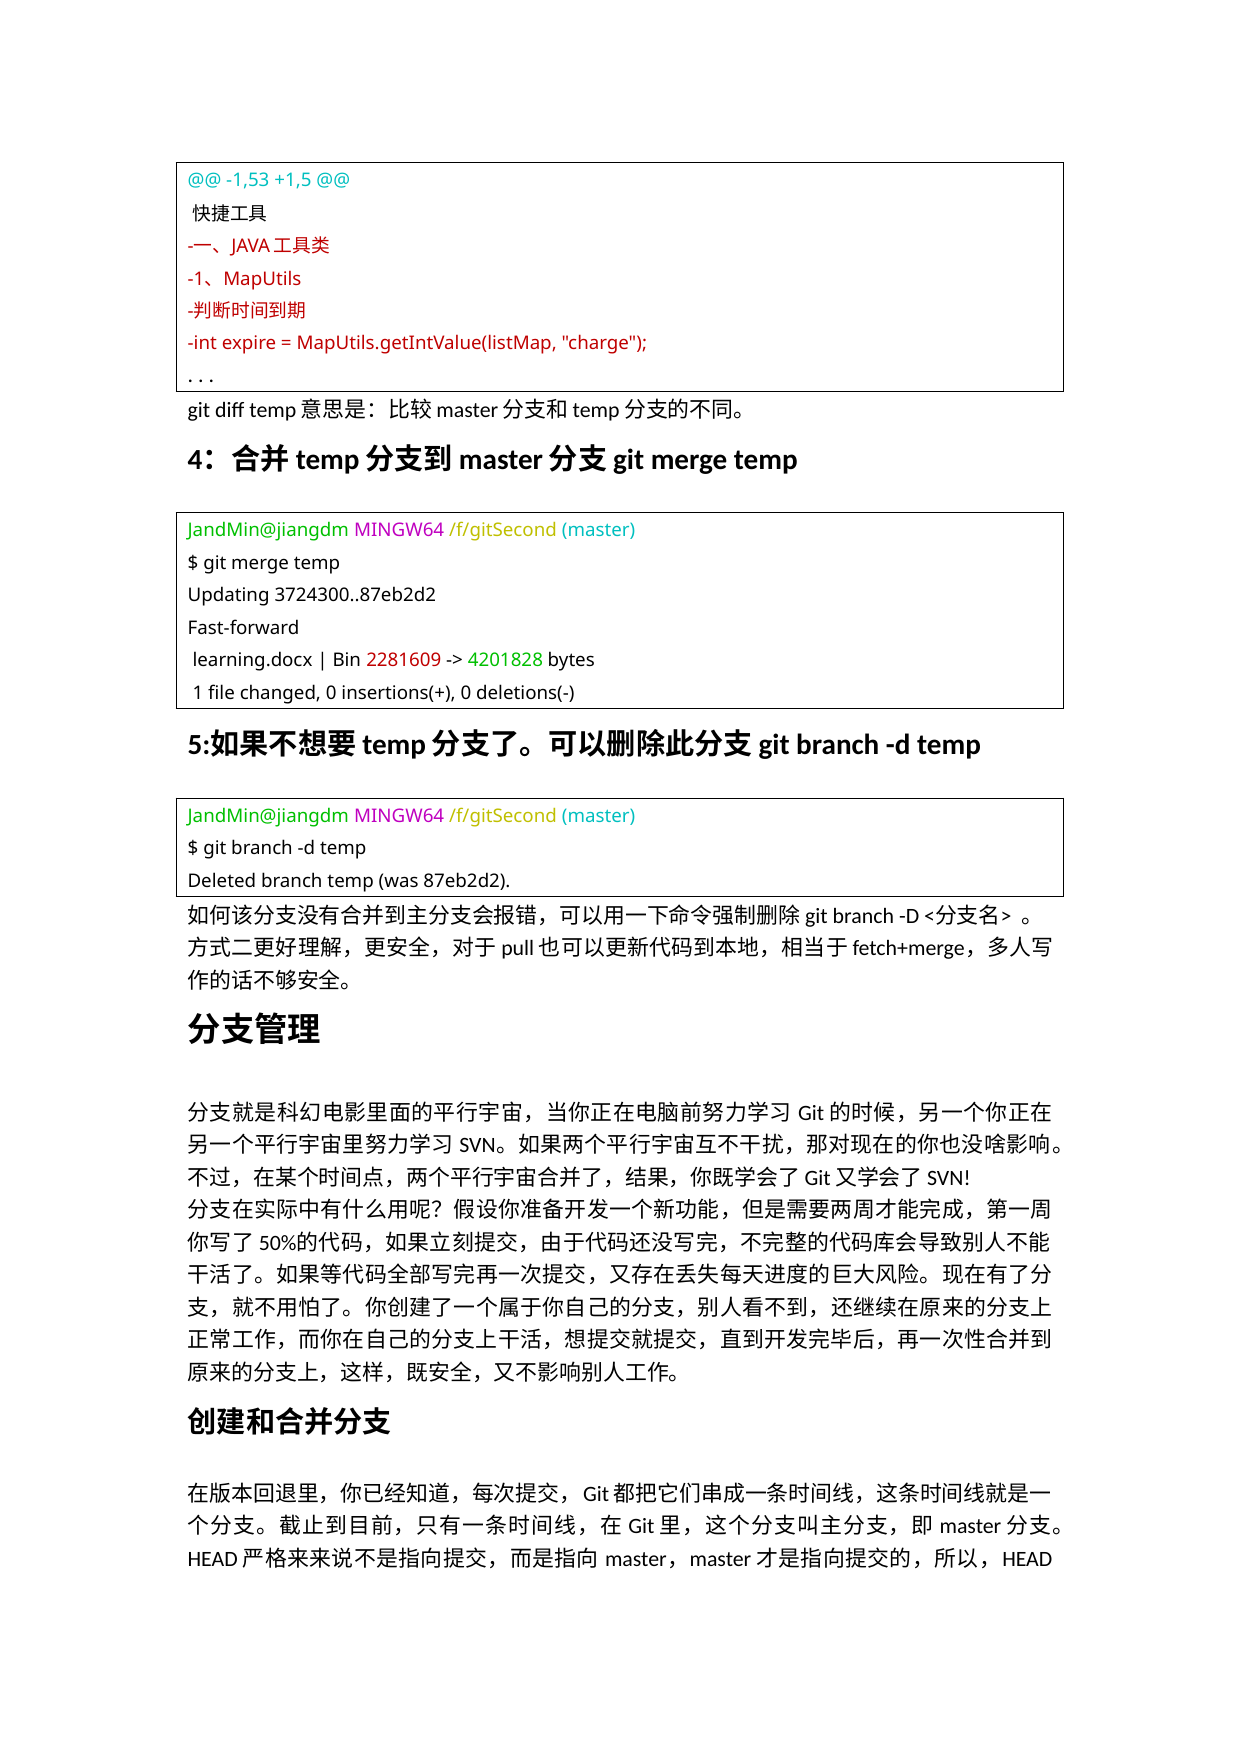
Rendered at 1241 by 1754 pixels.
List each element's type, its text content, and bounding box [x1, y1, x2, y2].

text git diff temp意思是：比较master分支和temp分支的不同。 [187, 392, 1053, 424]
subtitle 创建和合并分支 [187, 1387, 1053, 1452]
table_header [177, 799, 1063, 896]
text 如何该分支没有合并到主分支会报错，可以用一下命令强制删除 git branch -D <分支名> 。 [187, 897, 1053, 930]
subtitle 5:如果不想要temp分支了。可以删除此分支git branch -d temp [187, 709, 1053, 774]
text 分支就是科幻电影里面的平行宇宙，当你正在电脑前努力学习Git的时候，另一个你正在另一个平行宇宙里努力学习SVN。如果两个平行宇宙互不干扰，那对现在的你也没啥影响。不过，在某个时间点，两个平行宇宙合并了，结果，你既学会了Git又学会了SVN! [187, 1094, 1053, 1192]
text 分支在实际中有什么用呢？假设你准备开发一个新功能，但是需要两周才能完成，第一周你写了50%的代码，如果立刻提交，由于代码还没写完，不完整的代码库会导致别人不能干活了。如果等代码全部写完再一次提交，又存在丢失每天进度的巨大风险。现在有了分支，就不用怕了。你创建了一个属于你自己的分支，别人看不到，还继续在原来的分支上正常工作，而你在自己的分支上干活，想提交就提交，直到开发完毕后，再一次性合并到原来的分支上，这样，既安全，又不影响别人工作。 [187, 1192, 1053, 1387]
subtitle 4：合并temp分支到master分支git merge temp [187, 424, 1053, 489]
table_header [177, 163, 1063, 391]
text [187, 1475, 1053, 1573]
subtitle 分支管理 [187, 995, 1053, 1060]
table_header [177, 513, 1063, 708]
text 方式二更好理解，更安全，对于pull也可以更新代码到本地，相当于fetch+merge，多人写作的话不够安全。 [187, 930, 1053, 995]
